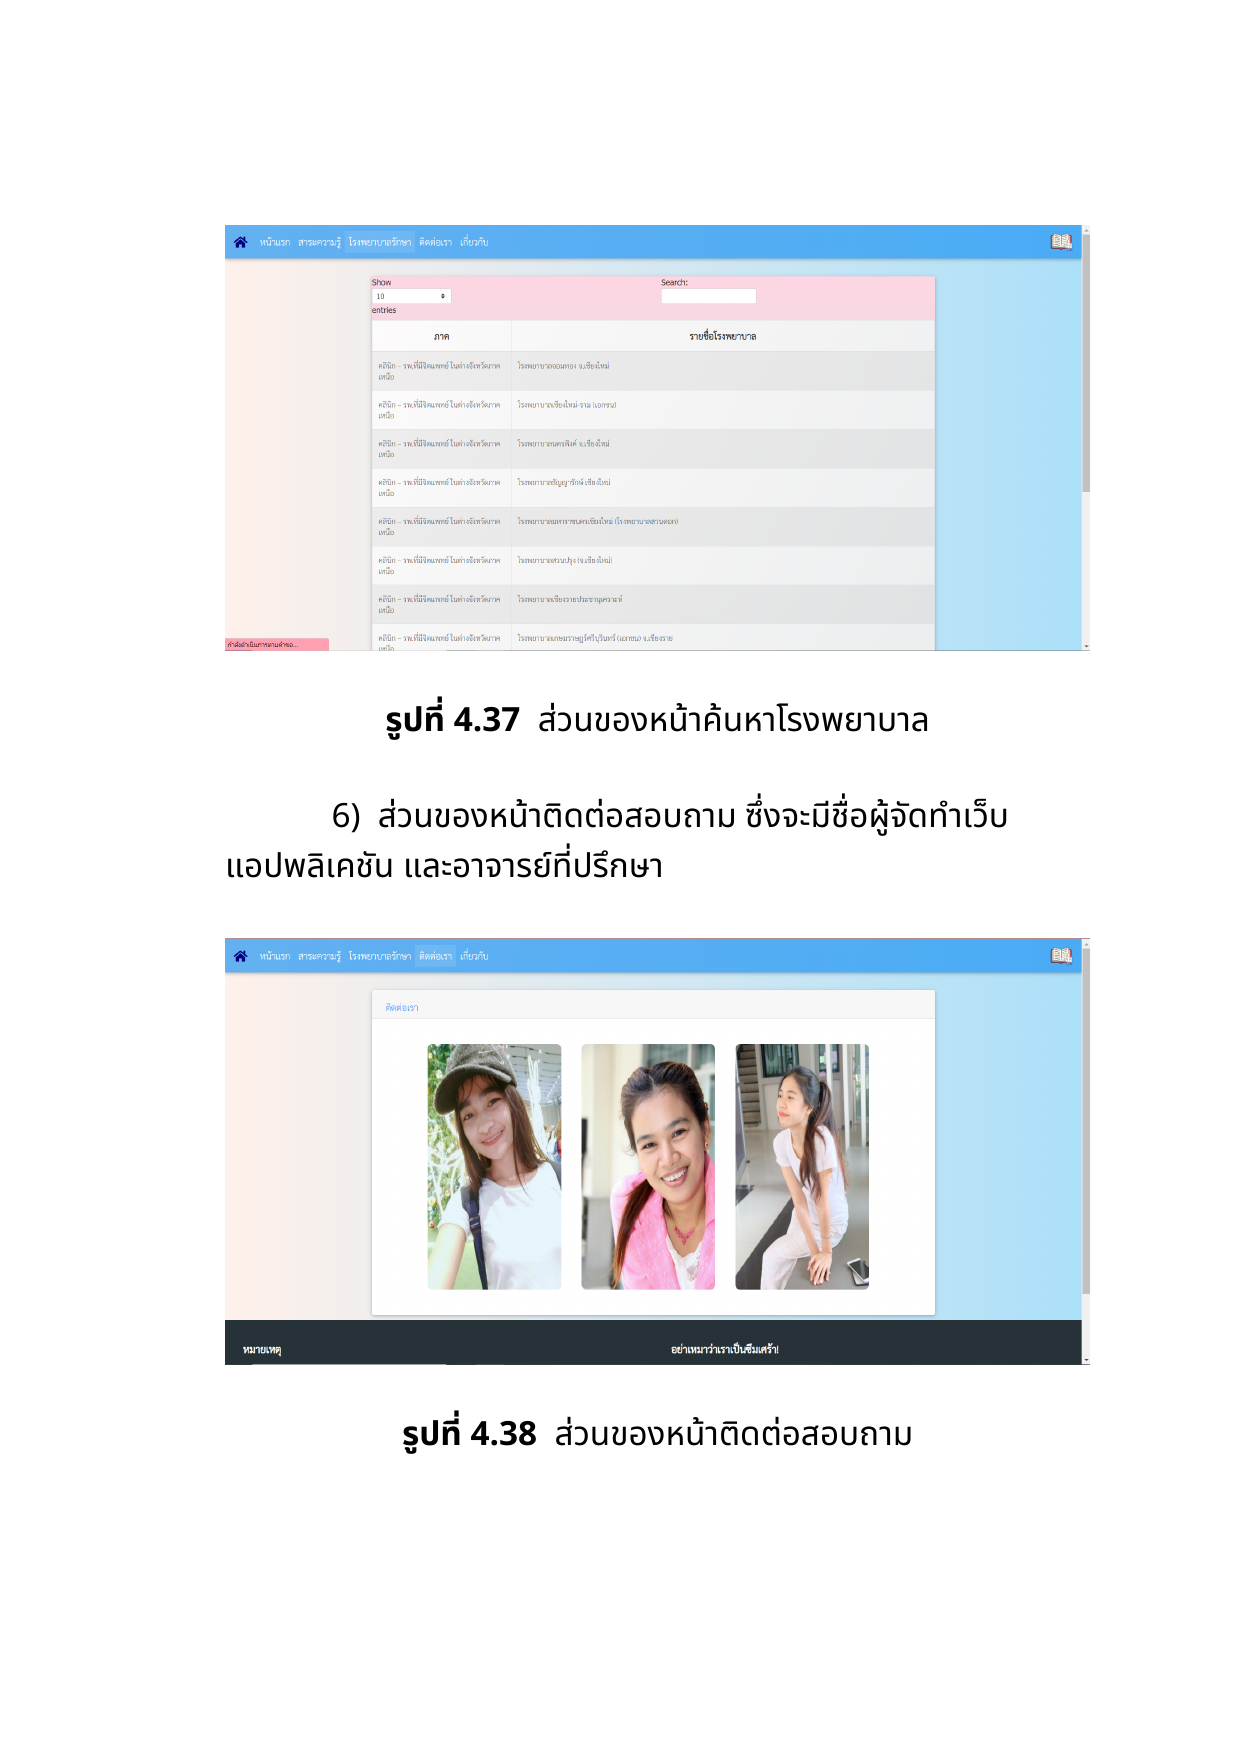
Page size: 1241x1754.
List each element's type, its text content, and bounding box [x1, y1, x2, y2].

picture [225, 225, 1091, 651]
text รูปที่ 4.37 ส่วนของหน้าค้นหาโรงพยาบาล [225, 696, 1090, 746]
text รูปที่ 4.38 ส่วนของหน้าติดต่อสอบถาม [225, 1409, 1090, 1460]
text 6) ส่วนของหน้าติดต่อสอบถาม ซึ่งจะมีชื่อผู้จัดทำเว็บแอปพลิเคชัน และอาจารย์ที่ปรึกษา [225, 792, 1090, 893]
picture [225, 938, 1091, 1365]
